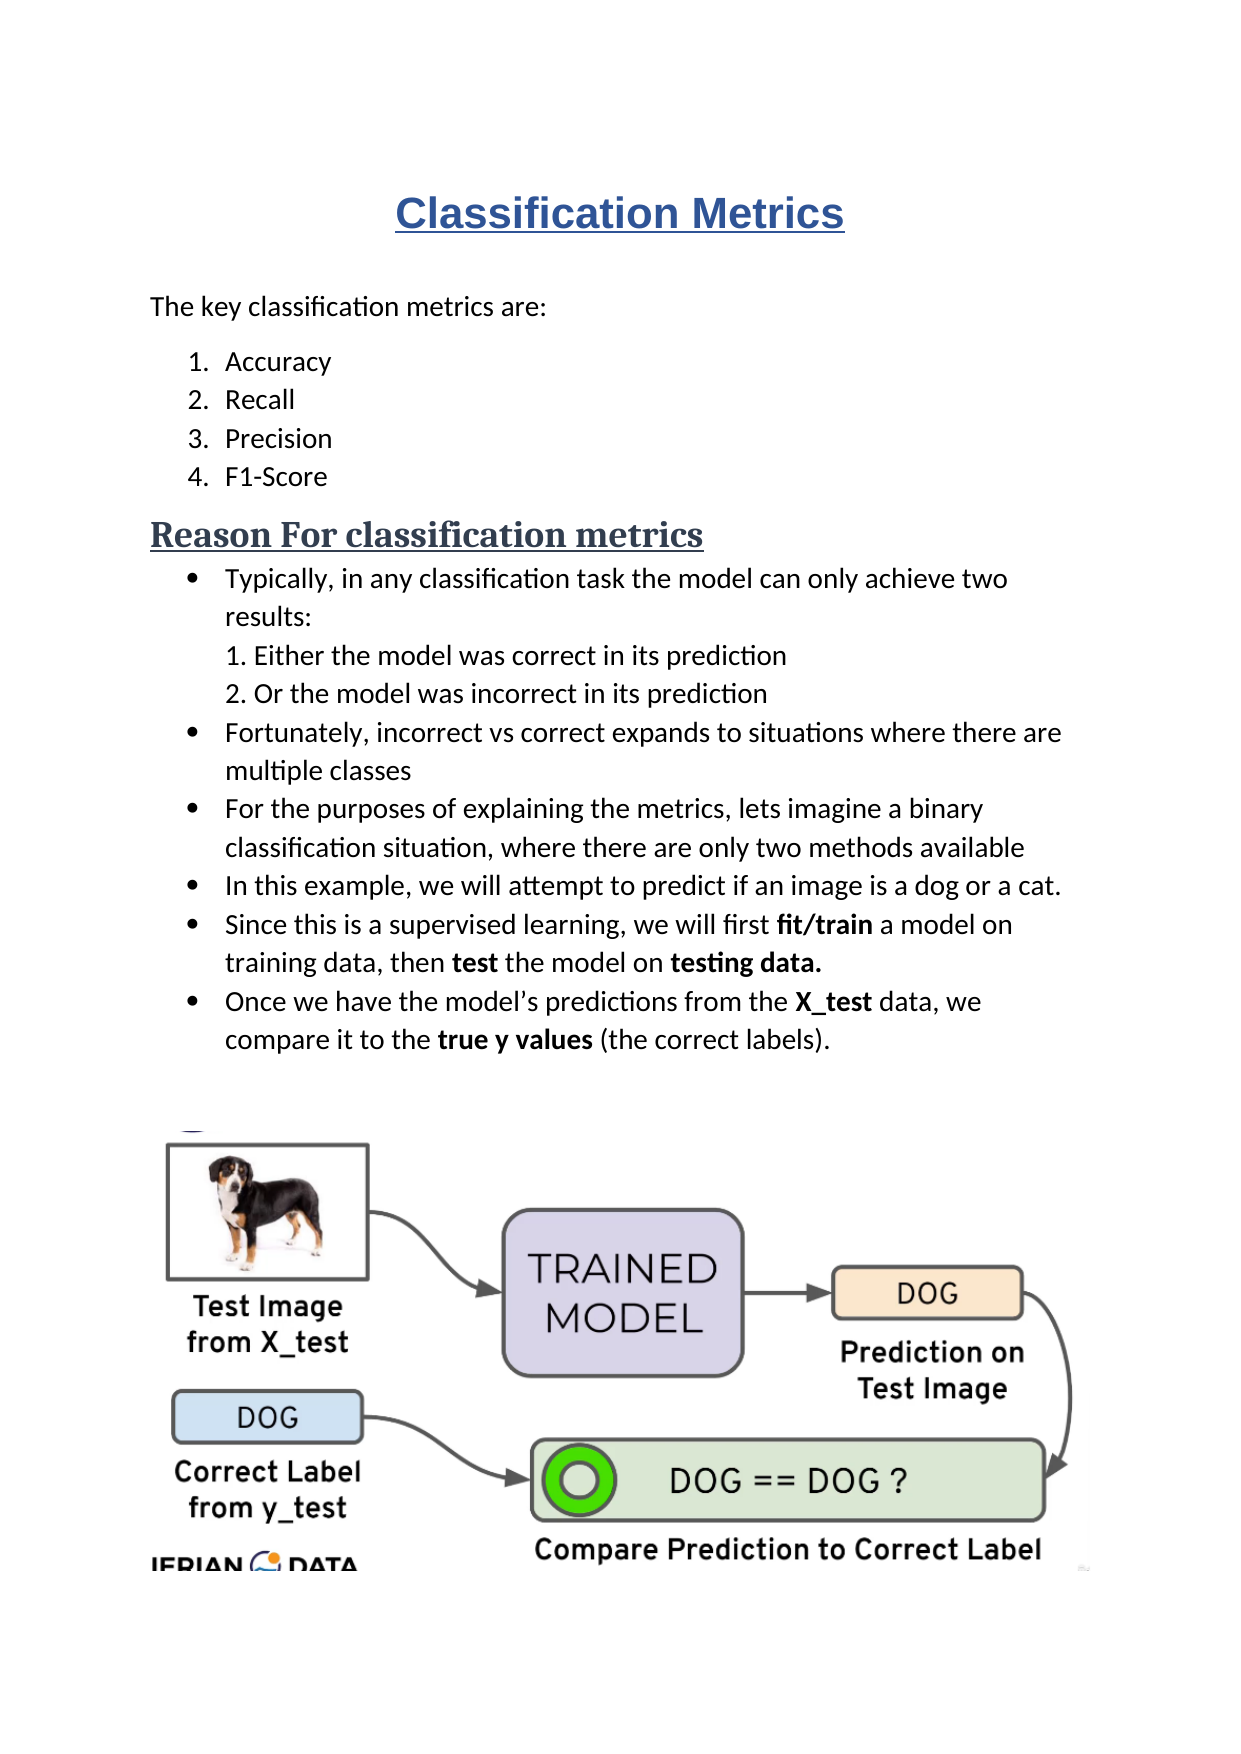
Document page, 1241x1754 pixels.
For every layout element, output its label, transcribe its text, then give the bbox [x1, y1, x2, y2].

list For the purposes of explaining the metrics, lets imagine a binary classification situation, where there are only two methods available [187, 791, 1090, 865]
subtitle Reason For classification metrics [150, 513, 1090, 557]
list Recall [187, 381, 1090, 417]
list Once we have the model’s predictions from the X_test data, we compare it to the true y values (the correct labels). [187, 983, 1090, 1057]
list Since this is a supervised learning, we will first fit/train a model on training data, then test the model on testing data. [187, 906, 1090, 980]
text The key classification metrics are: [150, 288, 1090, 323]
picture [150, 1131, 1091, 1571]
list Typically, in any classification task the model can only achieve two results: 1. Either the model was correct in its prediction 2. Or the model was incorrect in its prediction [187, 560, 1090, 711]
list Precision [187, 420, 1090, 456]
list In this example, we will attempt to predict if an image is a dog or a cat. [187, 867, 1090, 903]
subtitle Classification Metrics [150, 187, 1090, 238]
list Accuracy [187, 343, 1090, 379]
list Fortunately, incorrect vs correct expands to situations where there are multiple classes [187, 714, 1090, 788]
list F1-Score [187, 458, 1090, 494]
